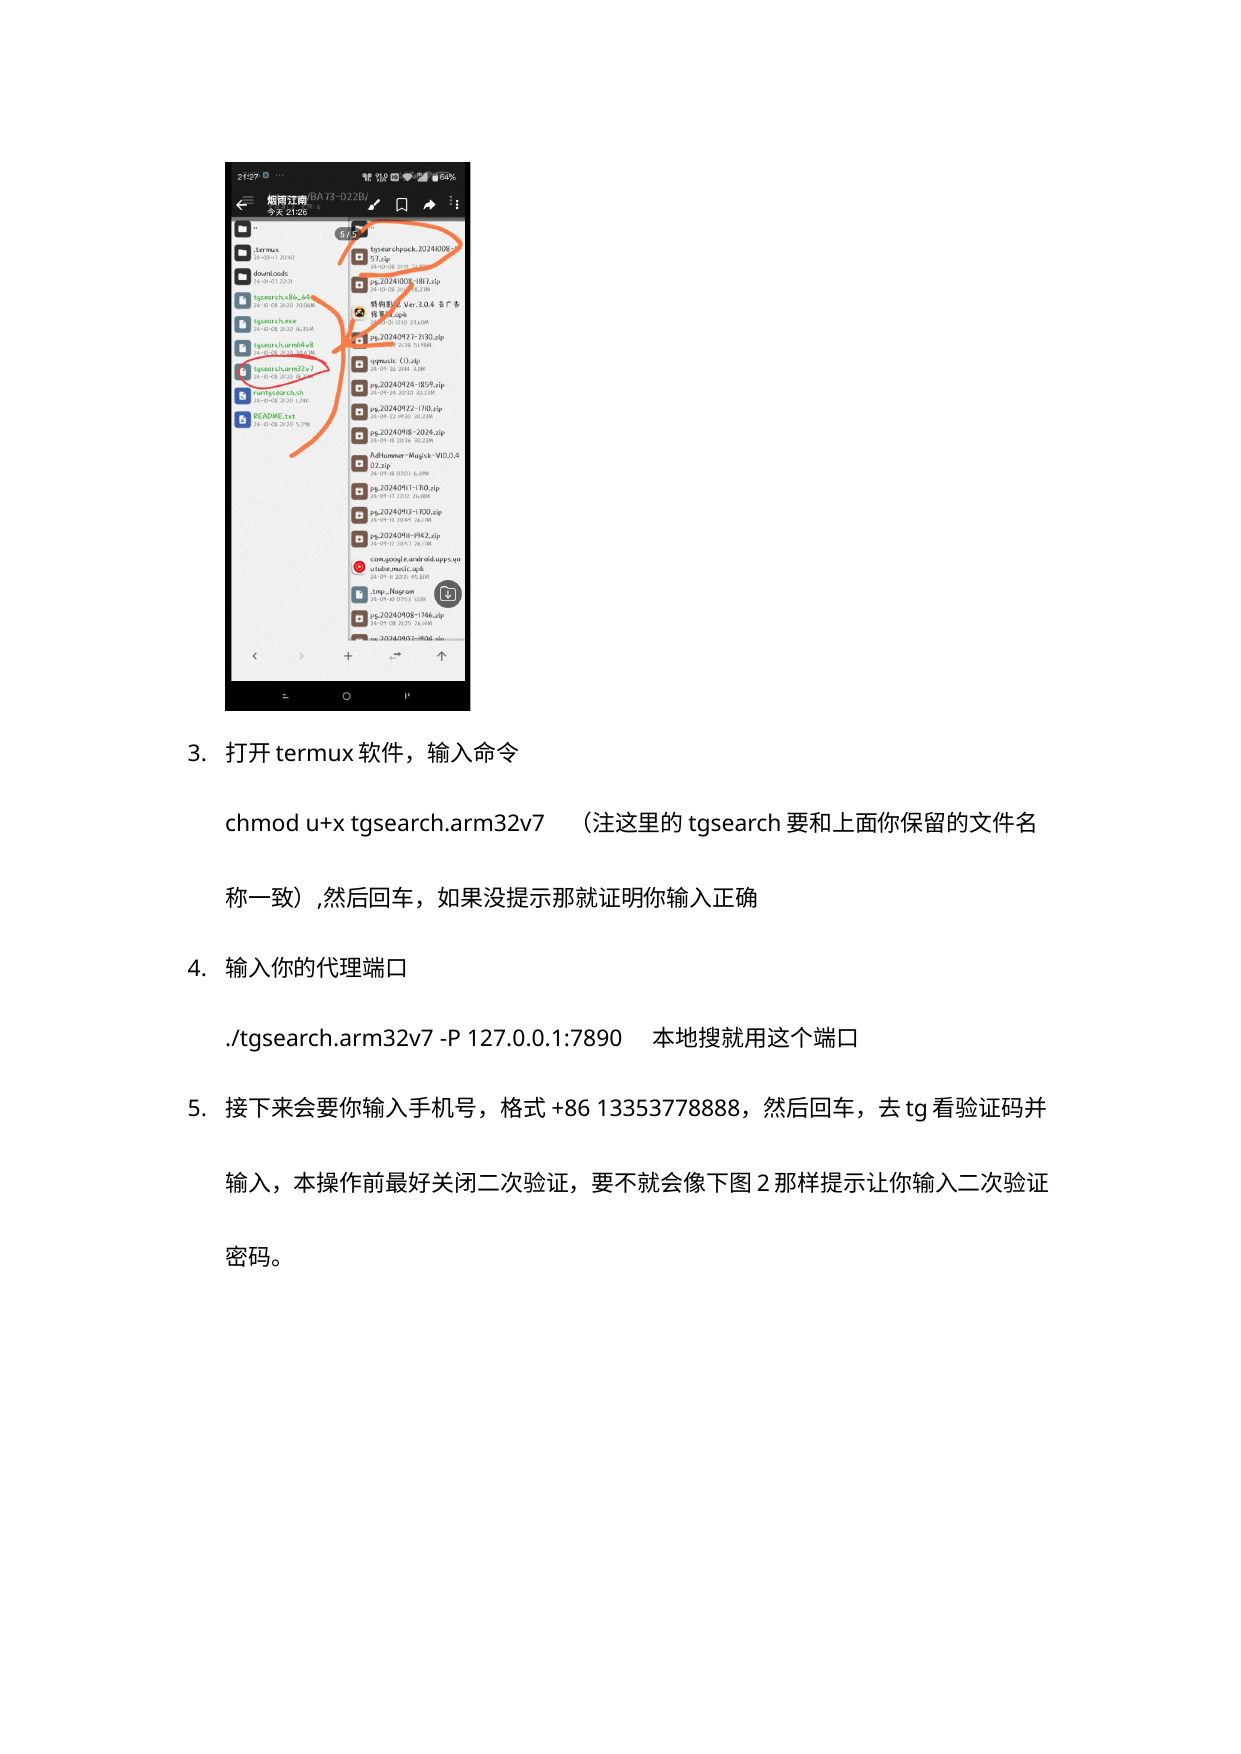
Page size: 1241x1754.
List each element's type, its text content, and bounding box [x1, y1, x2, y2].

list 打开termux软件，输入命令 [187, 719, 1053, 784]
list ./tgsearch.arm32v7 -P 127.0.0.1:7890 本地搜就用这个端口 [225, 1004, 1053, 1069]
list chmod u+x tgsearch.arm32v7 （注这里的tgsearch要和上面你保留的文件名称一致）,然后回车，如果没提示那就证明你输入正确 [225, 789, 1053, 929]
picture [225, 162, 471, 711]
list 输入你的代理端口 [187, 934, 1053, 999]
list 接下来会要你输入手机号，格式 +86 13353778888，然后回车，去tg看验证码并输入，本操作前最好关闭二次验证，要不就会像下图2那样提示让你输入二次验证密码。 [187, 1074, 1053, 1288]
